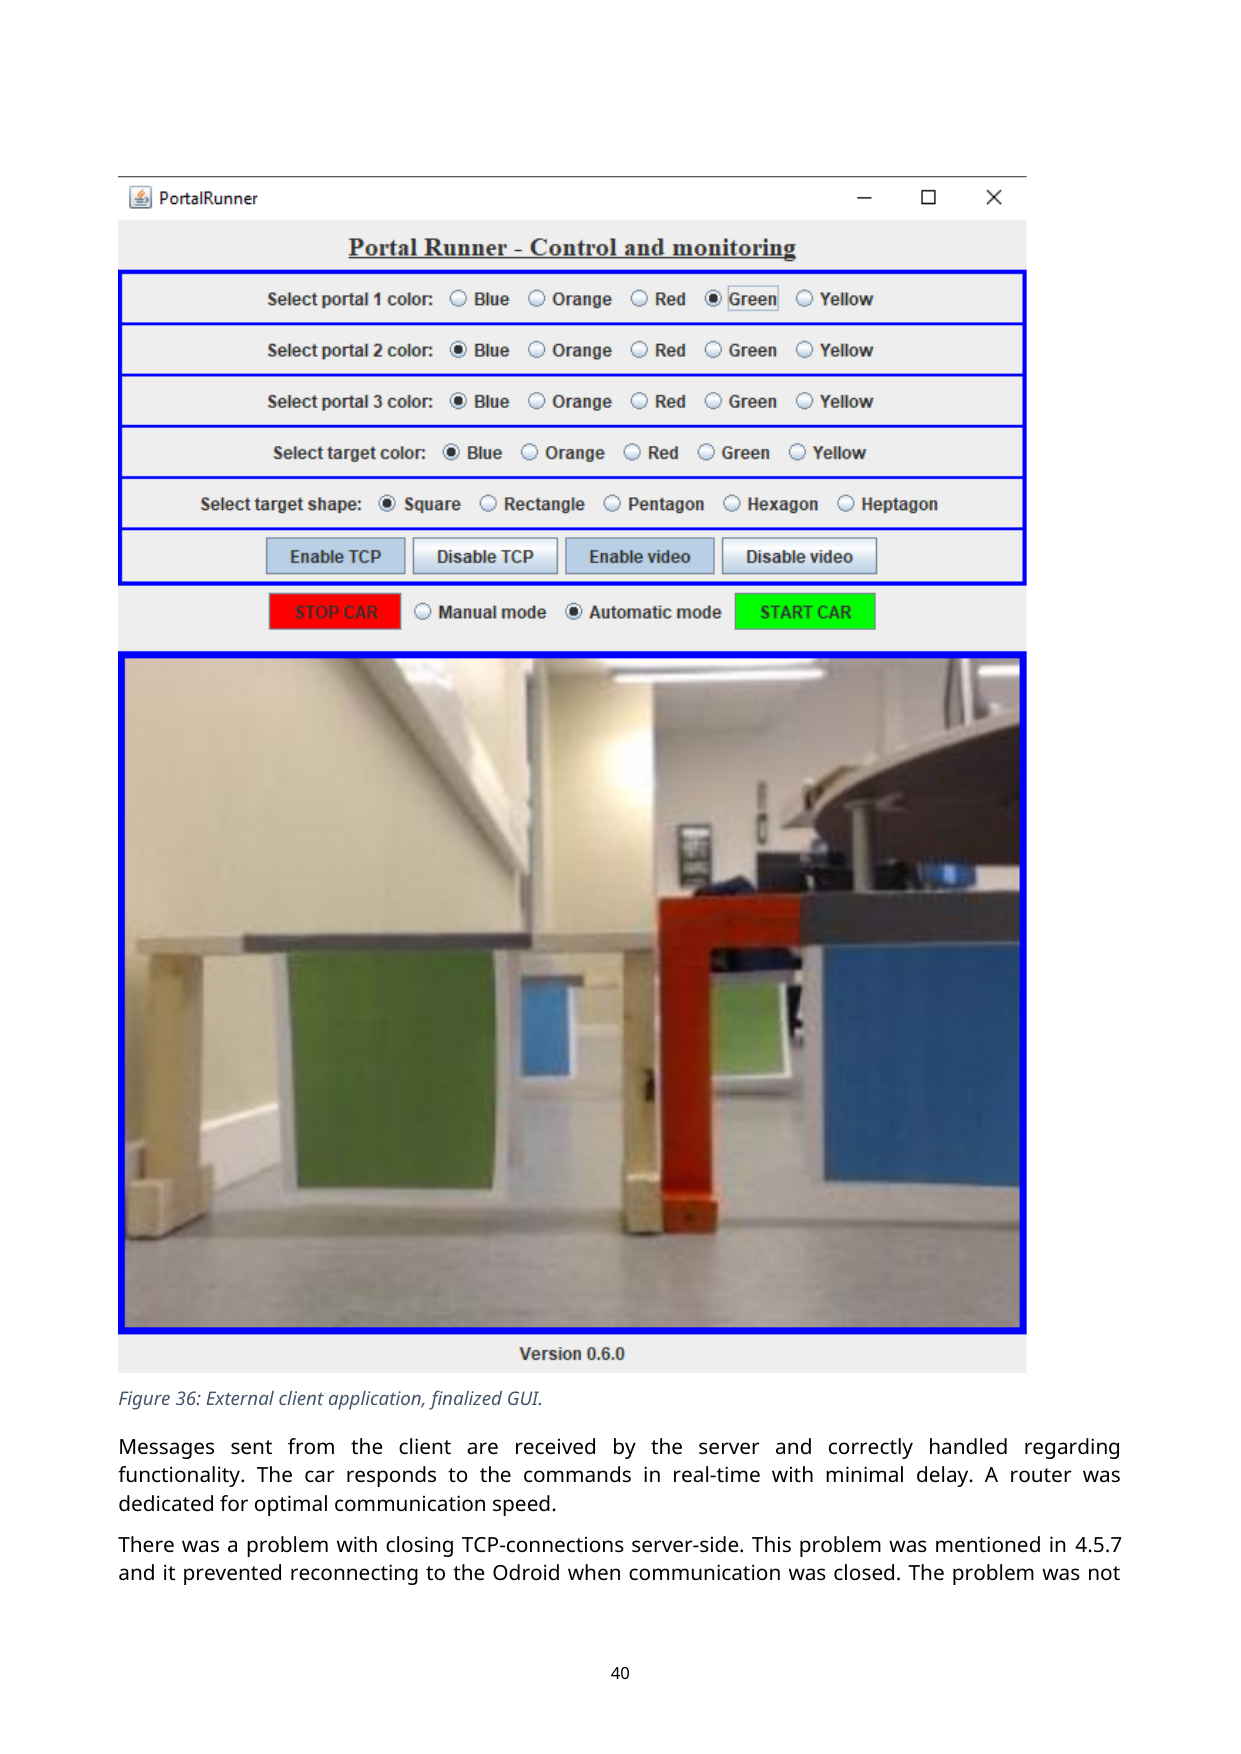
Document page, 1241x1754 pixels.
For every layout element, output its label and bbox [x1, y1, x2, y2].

picture [118, 176, 1027, 1373]
